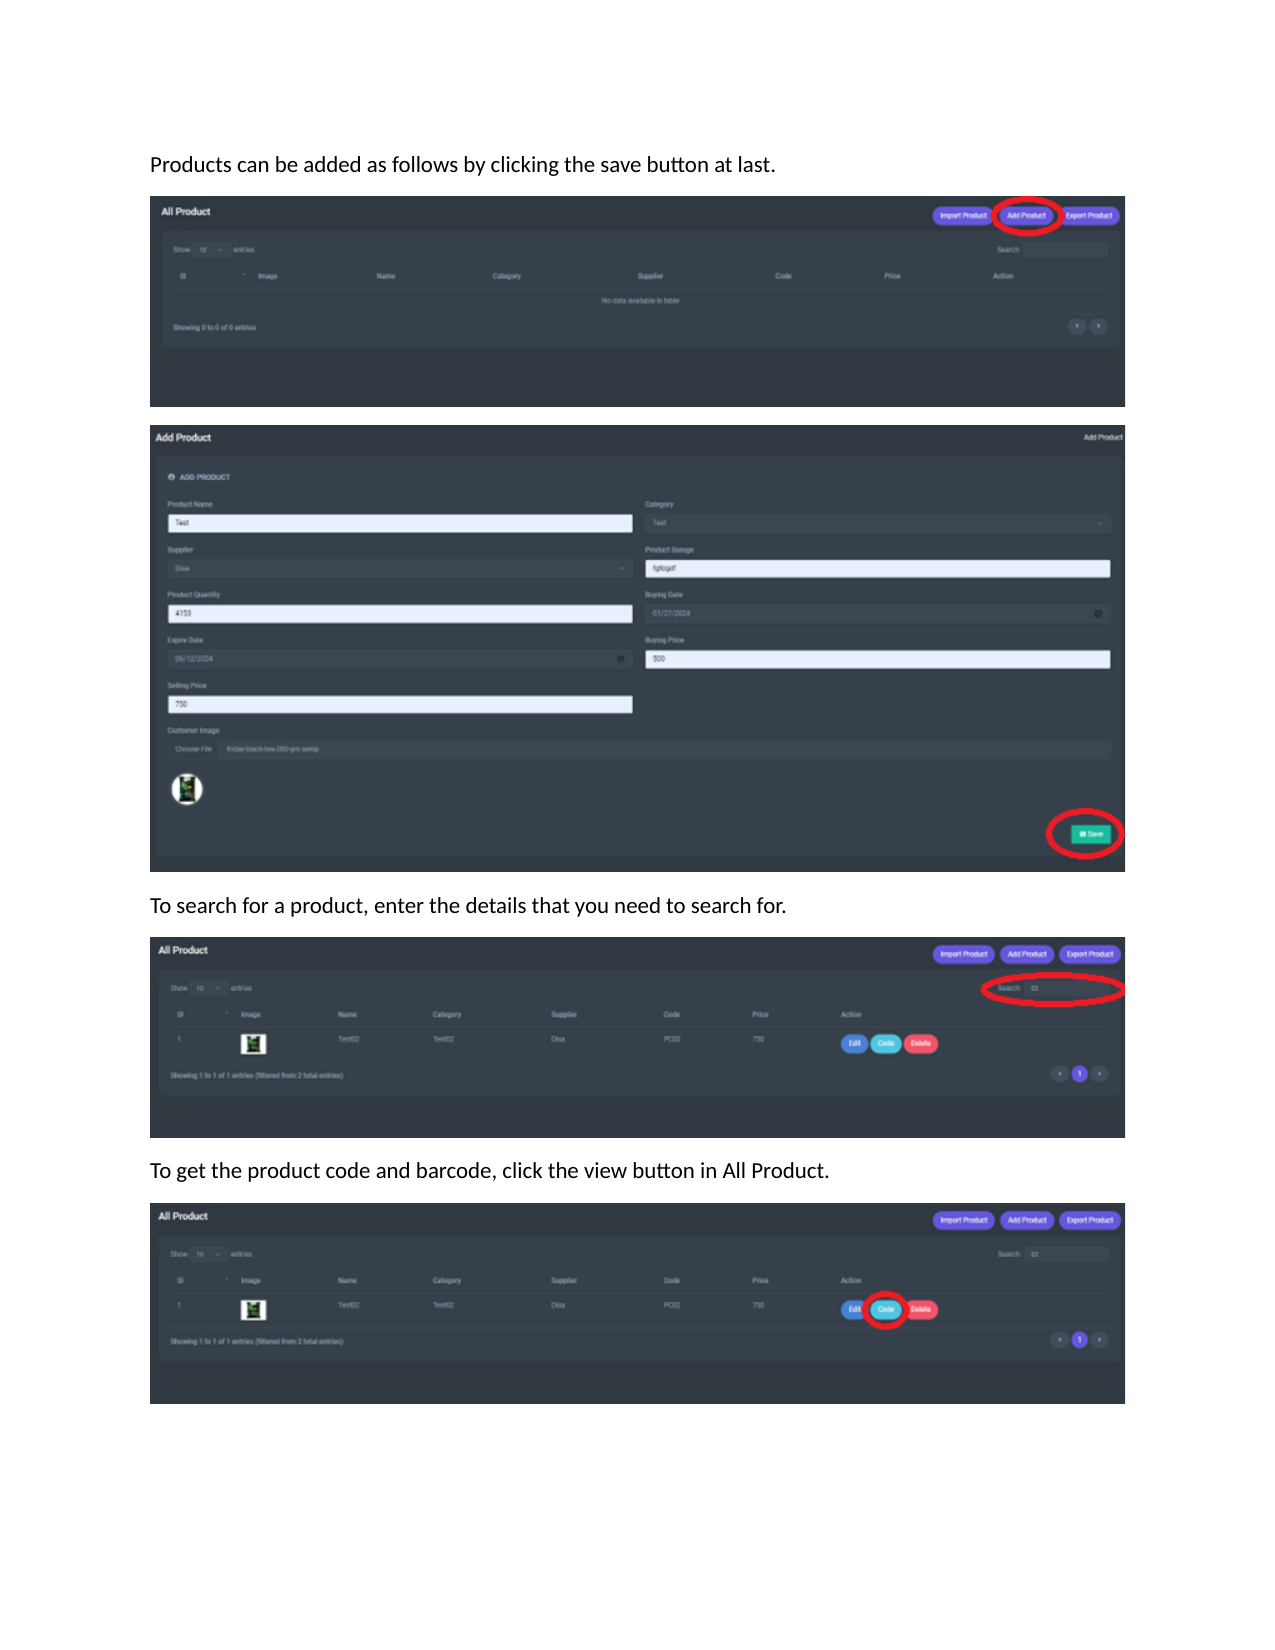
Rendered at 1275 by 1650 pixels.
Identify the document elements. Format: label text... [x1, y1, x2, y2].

picture [150, 425, 1125, 872]
text To search for a product, enter the details that you need to search for. [150, 891, 1125, 919]
text To get the product code and barcode, click the view button in All Product. [150, 1157, 1125, 1184]
picture [150, 1203, 1125, 1404]
text Products can be added as follows by clicking the save button at last. [150, 150, 1125, 178]
picture [150, 937, 1125, 1138]
picture [150, 196, 1125, 407]
